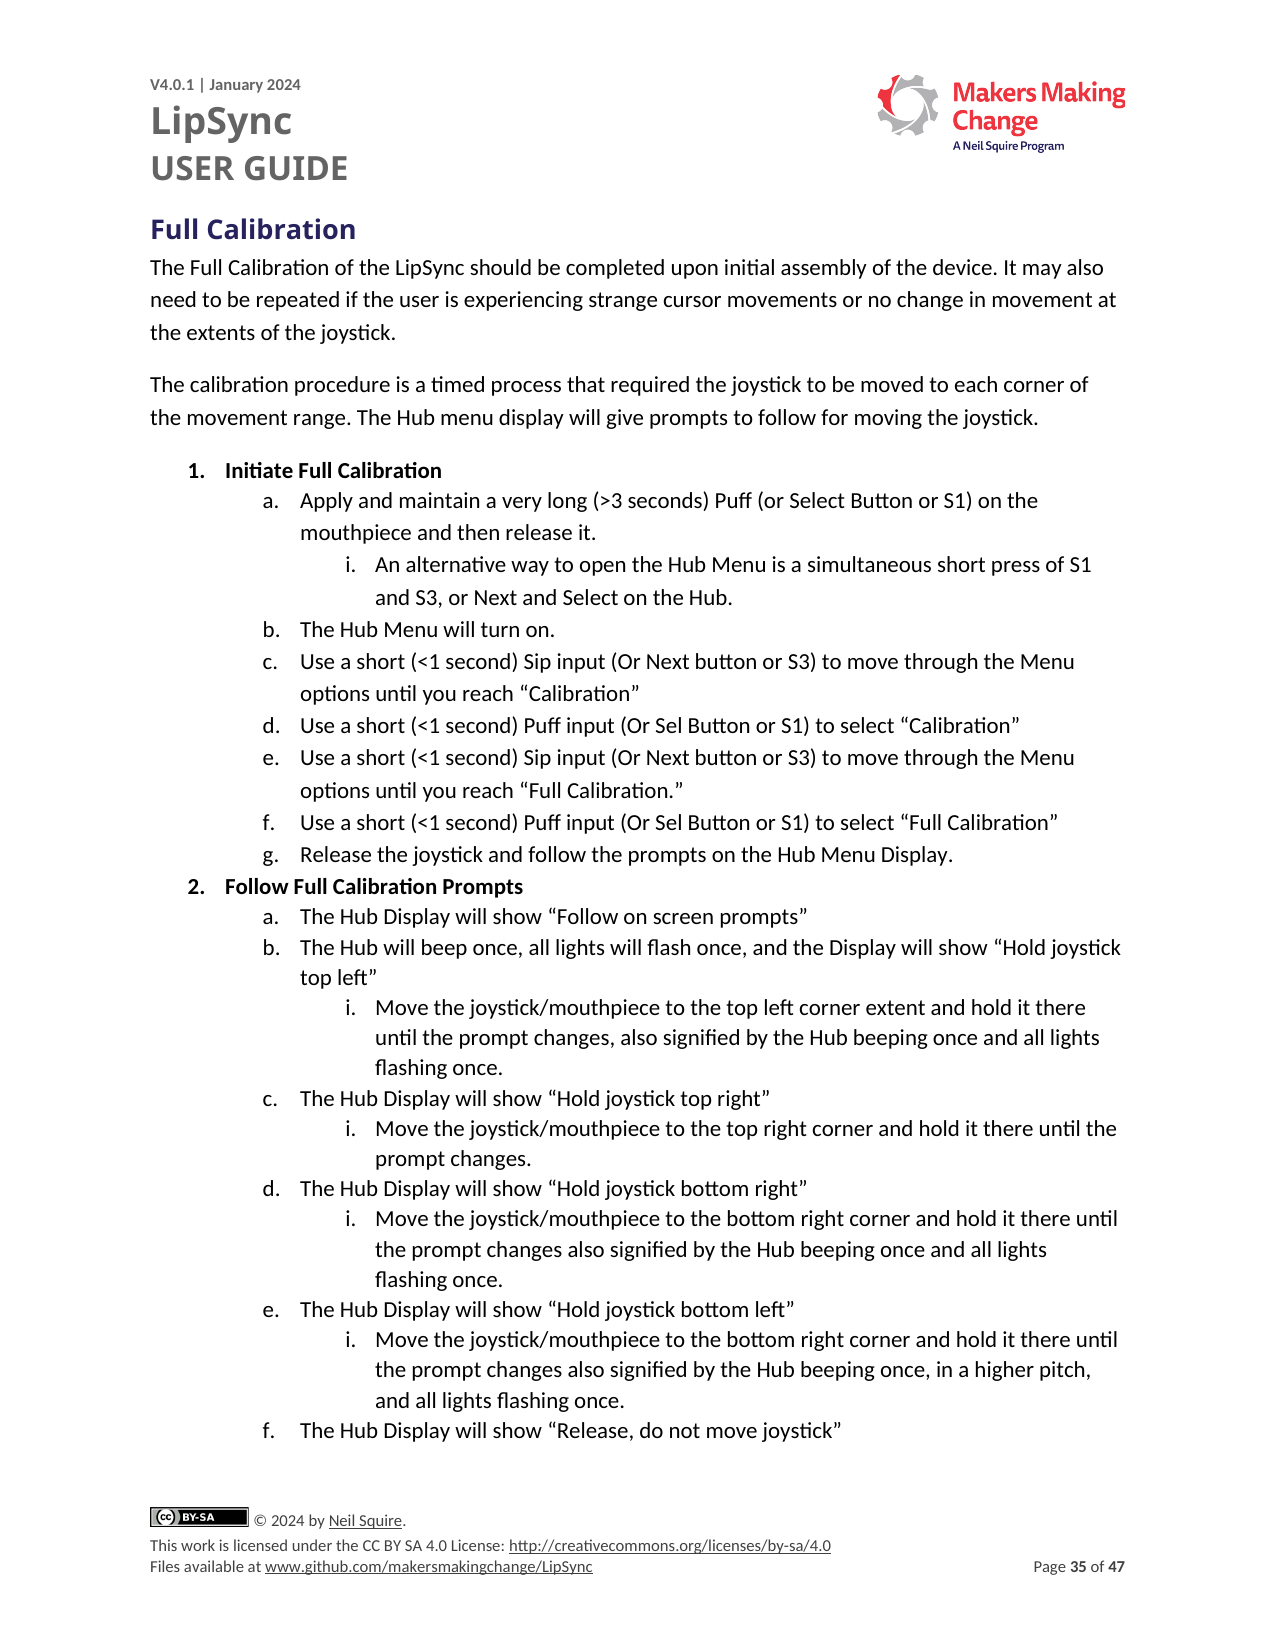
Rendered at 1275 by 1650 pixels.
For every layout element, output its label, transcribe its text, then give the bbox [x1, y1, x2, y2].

text The calibration procedure is a timed process that required the joystick to be moved to each corner of the movement range. The Hub menu display will give prompts to follow for moving the joystick. [150, 371, 1125, 431]
list Use a short (<1 second) Puff input (Or Sel Button or S1) to select “Calibration” [262, 711, 1125, 739]
list Initiate Full Calibration [187, 456, 1125, 484]
list Move the joystick/mouthpiece to the bottom right corner and hold it there until the prompt changes also signified by the Hub beeping once, in a higher pitch, and all lights flashing once. [356, 1325, 1125, 1414]
list The Hub Display will show “Hold joystick bottom left” [262, 1295, 1125, 1323]
list Use a short (<1 second) Sip input (Or Next button or S3) to move through the Menu options until you reach “Full Calibration.” [262, 743, 1125, 804]
list Use a short (<1 second) Puff input (Or Sel Button or S1) to select “Full Calibration” [262, 808, 1125, 836]
list The Hub Display will show “Release, do not move joystick” [262, 1416, 1125, 1444]
list Move the joystick/mouthpiece to the top right corner and hold it there until the prompt changes. [356, 1114, 1125, 1172]
list The Hub will beep once, all lights will flash once, and the Display will show “Hold joystick top left” [262, 933, 1125, 991]
text The Full Calibration of the LipSync should be completed upon initial assembly of the device. It may also need to be repeated if the user is experiencing strange cursor movements or no change in movement at the extents of the joystick. [150, 253, 1125, 346]
list An alternative way to open the Hub Menu is a simultaneous short press of S1 and S3, or Next and Select on the Hub. [356, 550, 1125, 611]
list The Hub Display will show “Follow on screen prompts” [262, 902, 1125, 931]
list Follow Full Calibration Prompts [187, 872, 1125, 900]
list Use a short (<1 second) Sip input (Or Next button or S3) to move through the Menu options until you reach “Calibration” [262, 647, 1125, 707]
subtitle Full Calibration [150, 211, 1125, 248]
picture [877, 75, 1125, 153]
list The Hub Display will show “Hold joystick top right” [262, 1084, 1125, 1112]
list Release the joystick and follow the prompts on the Hub Menu Display. [262, 840, 1125, 868]
list Move the joystick/mouthpiece to the top left corner extent and hold it there until the prompt changes, also signified by the Hub beeping once and all lights flashing once. [356, 993, 1125, 1082]
list Move the joystick/mouthpiece to the bottom right corner and hold it there until the prompt changes also signified by the Hub beeping once and all lights flashing once. [356, 1204, 1125, 1293]
list The Hub Menu will turn on. [262, 615, 1125, 643]
list The Hub Display will show “Hold joystick bottom right” [262, 1174, 1125, 1202]
picture [150, 1507, 249, 1527]
list Apply and maintain a very long (>3 seconds) Puff (or Select Button or S1) on the mouthpiece and then release it. [262, 486, 1125, 546]
